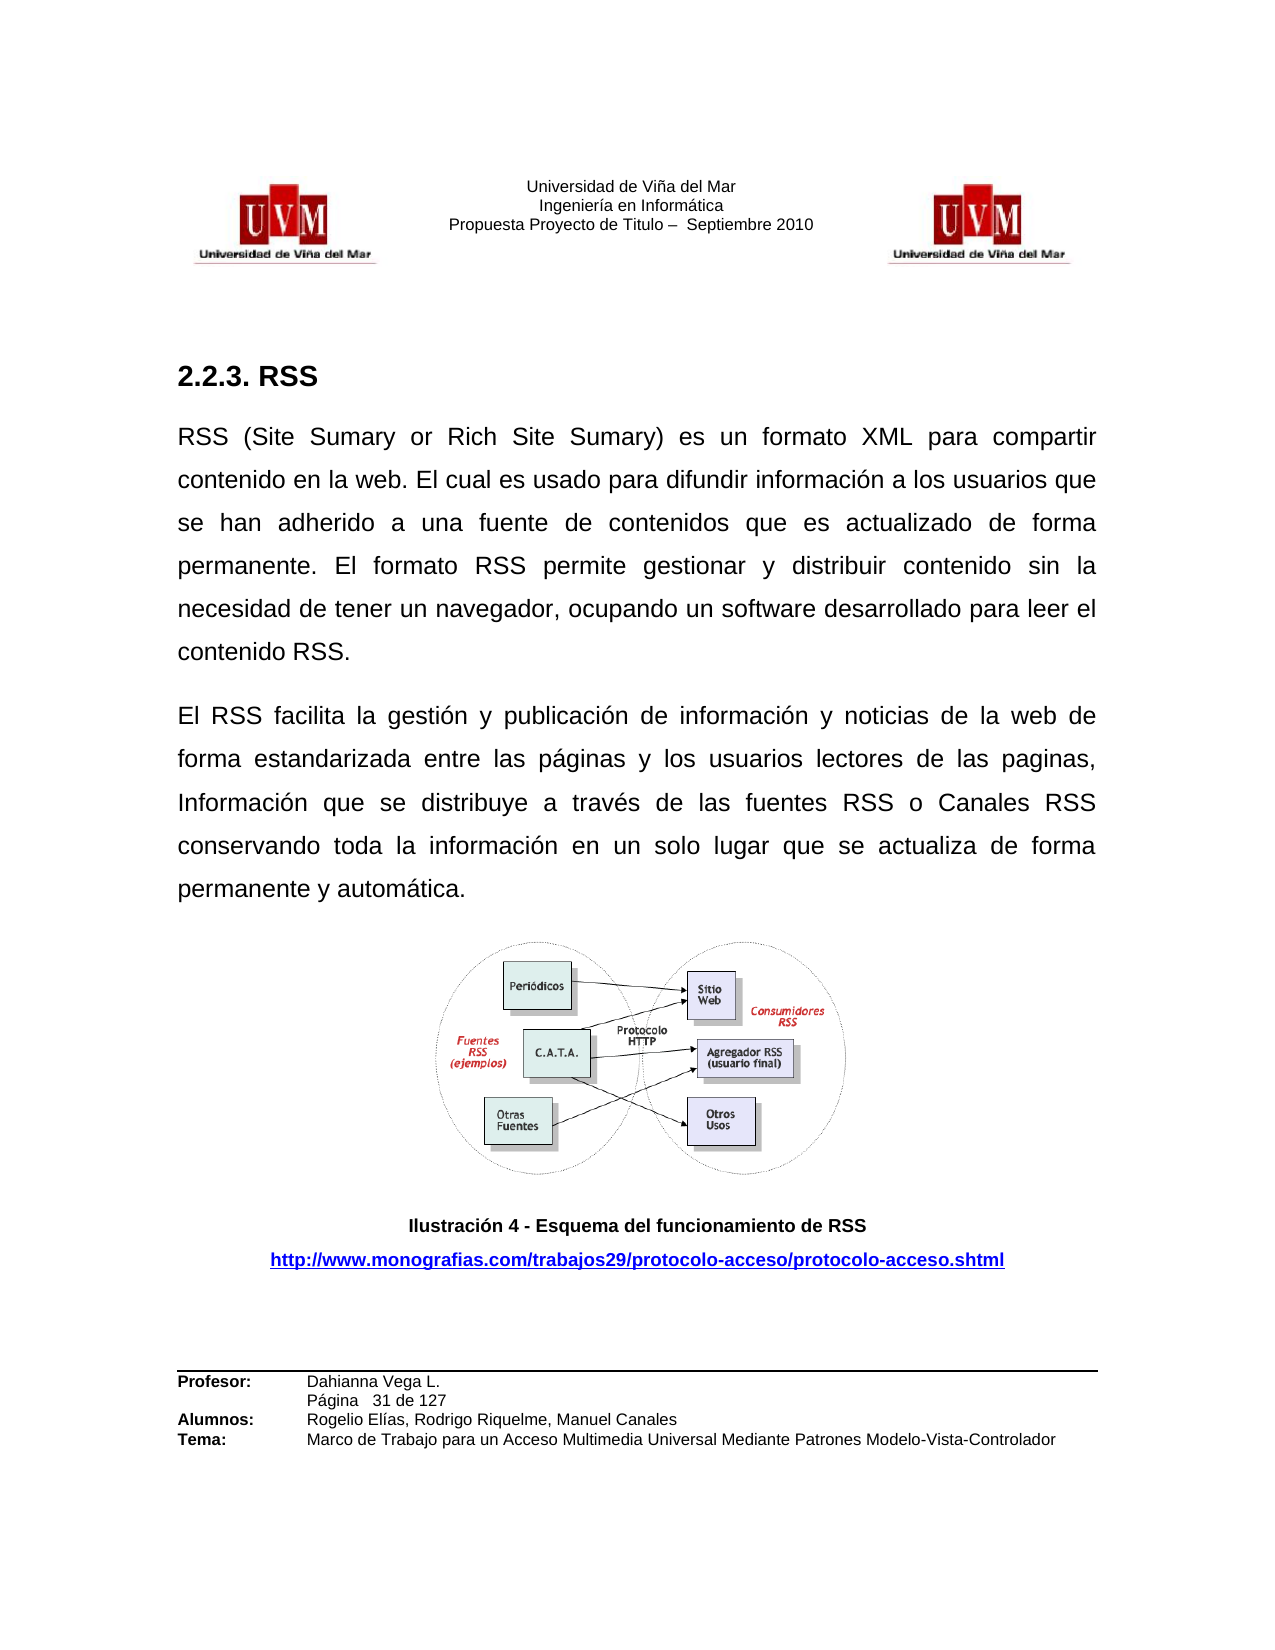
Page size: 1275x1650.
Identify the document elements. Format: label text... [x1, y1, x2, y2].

text Ilustración 4 - Esquema del funcionamiento de RSS [177, 1215, 1098, 1237]
picture [419, 937, 856, 1180]
subtitle 2.2.3. RSS [177, 359, 1098, 392]
text RSS (Site Sumary or Rich Site Sumary) es un formato XML para compartir contenido en la web. El cual es usado para difundir información a los usuarios que se han adherido a una fuente de contenidos que es actualizado de forma permanente. El formato RSS permite gestionar y distribuir contenido sin la necesidad de tener un navegador, ocupando un software desarrollado para leer el contenido RSS. [177, 422, 1098, 666]
text http://www.monografias.com/trabajos29/protocolo-acceso/protocolo-acceso.shtml [177, 1249, 1098, 1271]
picture [871, 176, 1084, 267]
text El RSS facilita la gestión y publicación de información y noticias de la web de forma estandarizada entre las páginas y los usuarios lectores de las paginas, Información que se distribuye a través de las fuentes RSS o Canales RSS conservando toda la información en un solo lugar que se actualiza de forma permanente y automática. [177, 701, 1098, 902]
picture [177, 176, 390, 267]
